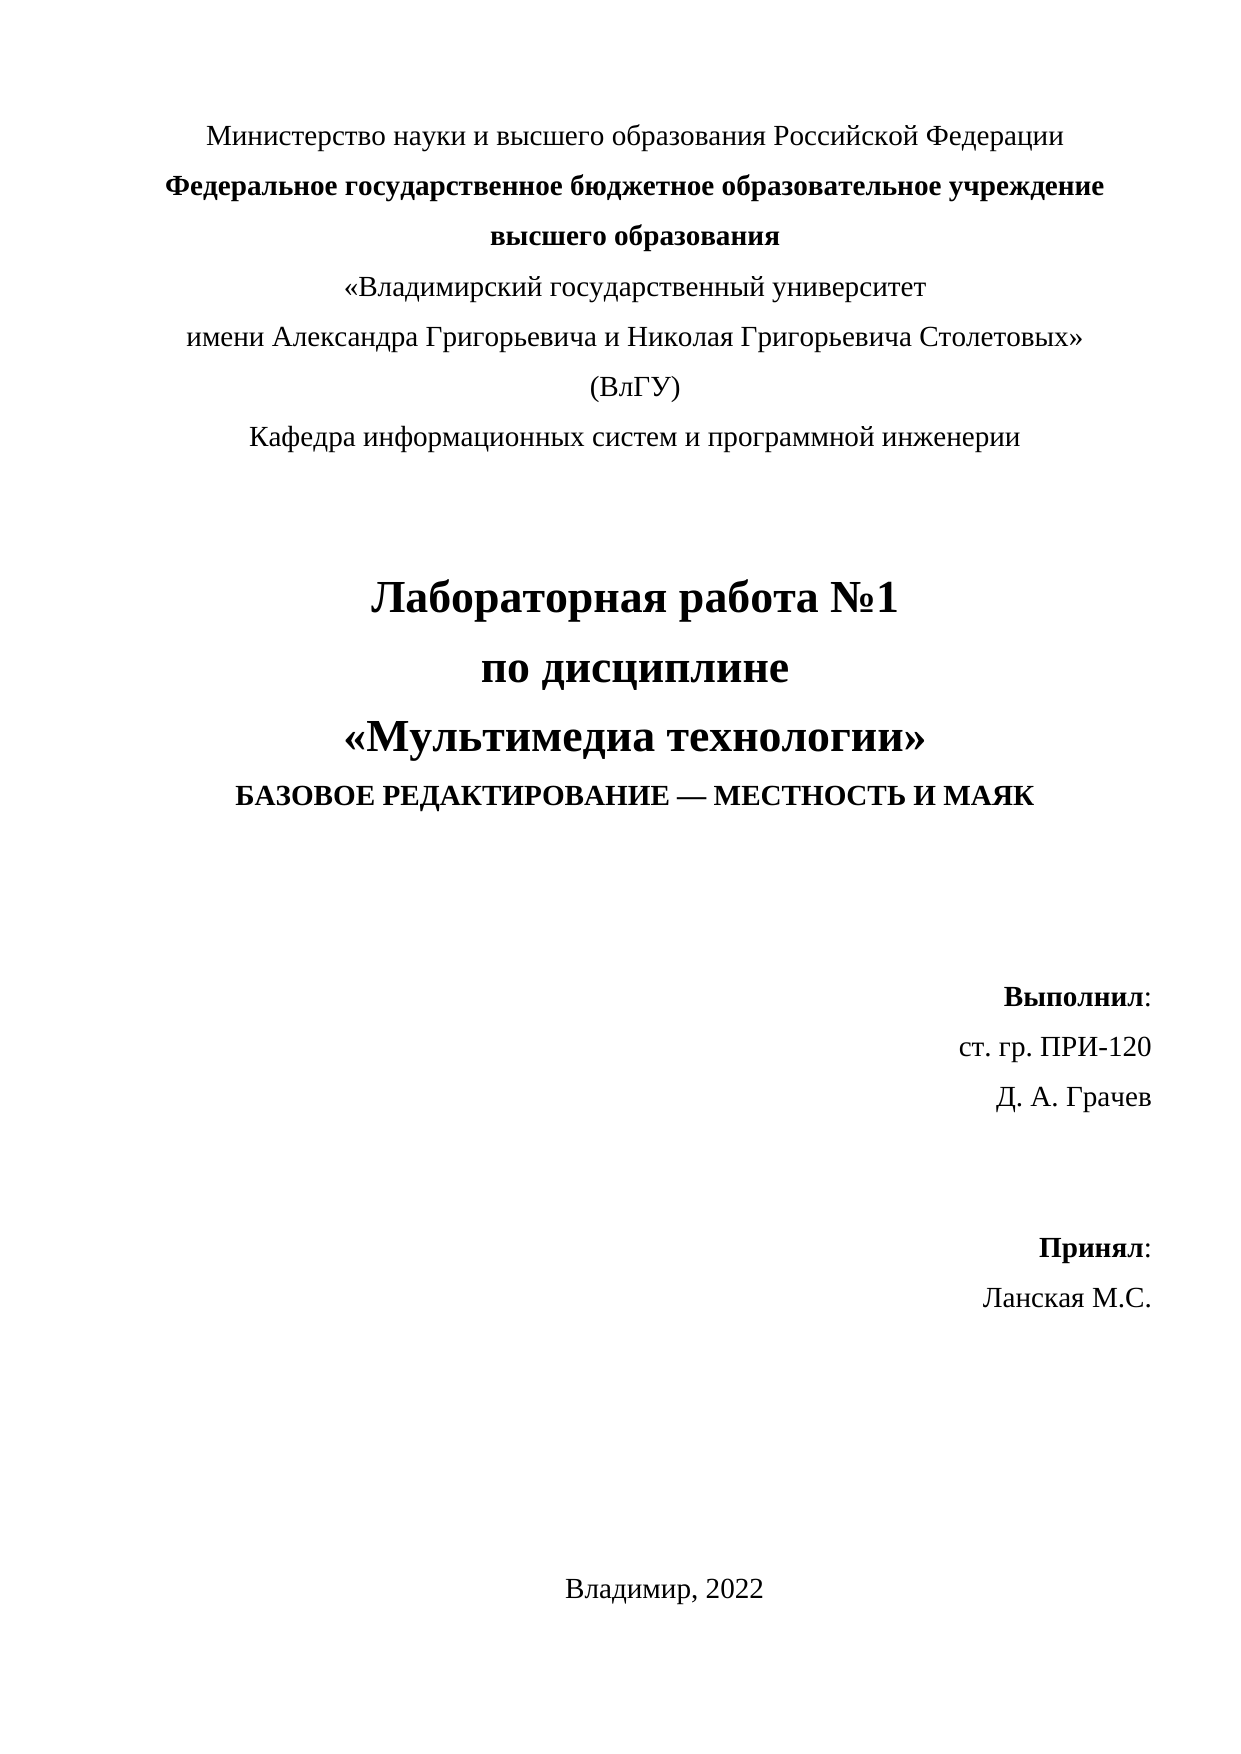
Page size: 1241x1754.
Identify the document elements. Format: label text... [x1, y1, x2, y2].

text Выполнил: [118, 979, 1152, 1012]
text Кафедра информационных систем и программной инженерии [118, 419, 1152, 453]
text Министерство науки и высшего образования Российской Федерации [118, 118, 1152, 152]
text по дисциплине [118, 639, 1152, 692]
text Принял: [118, 1230, 1152, 1263]
text Владимир, 2022 [177, 1572, 1152, 1605]
text Лабораторная работа №1 [118, 570, 1152, 623]
text «Владимирский государственный университет [118, 269, 1152, 302]
text Федеральное государственное бюджетное образовательное учреждение [118, 168, 1152, 202]
text высшего образования [118, 218, 1152, 252]
text Д. А. Грачев [118, 1079, 1152, 1113]
text имени Александра Григорьевича и Николая Григорьевича Столетовых» [118, 319, 1152, 352]
text Ланская М.С. [915, 1280, 1152, 1314]
text БАЗОВОЕ РЕДАКТИРОВАНИЕ — МЕСТНОСТЬ И МАЯК [118, 778, 1152, 812]
text ст. гр. ПРИ-120 [118, 1029, 1152, 1063]
text (ВлГУ) [118, 369, 1152, 403]
text «Мультимедиа технологии» [118, 709, 1152, 761]
